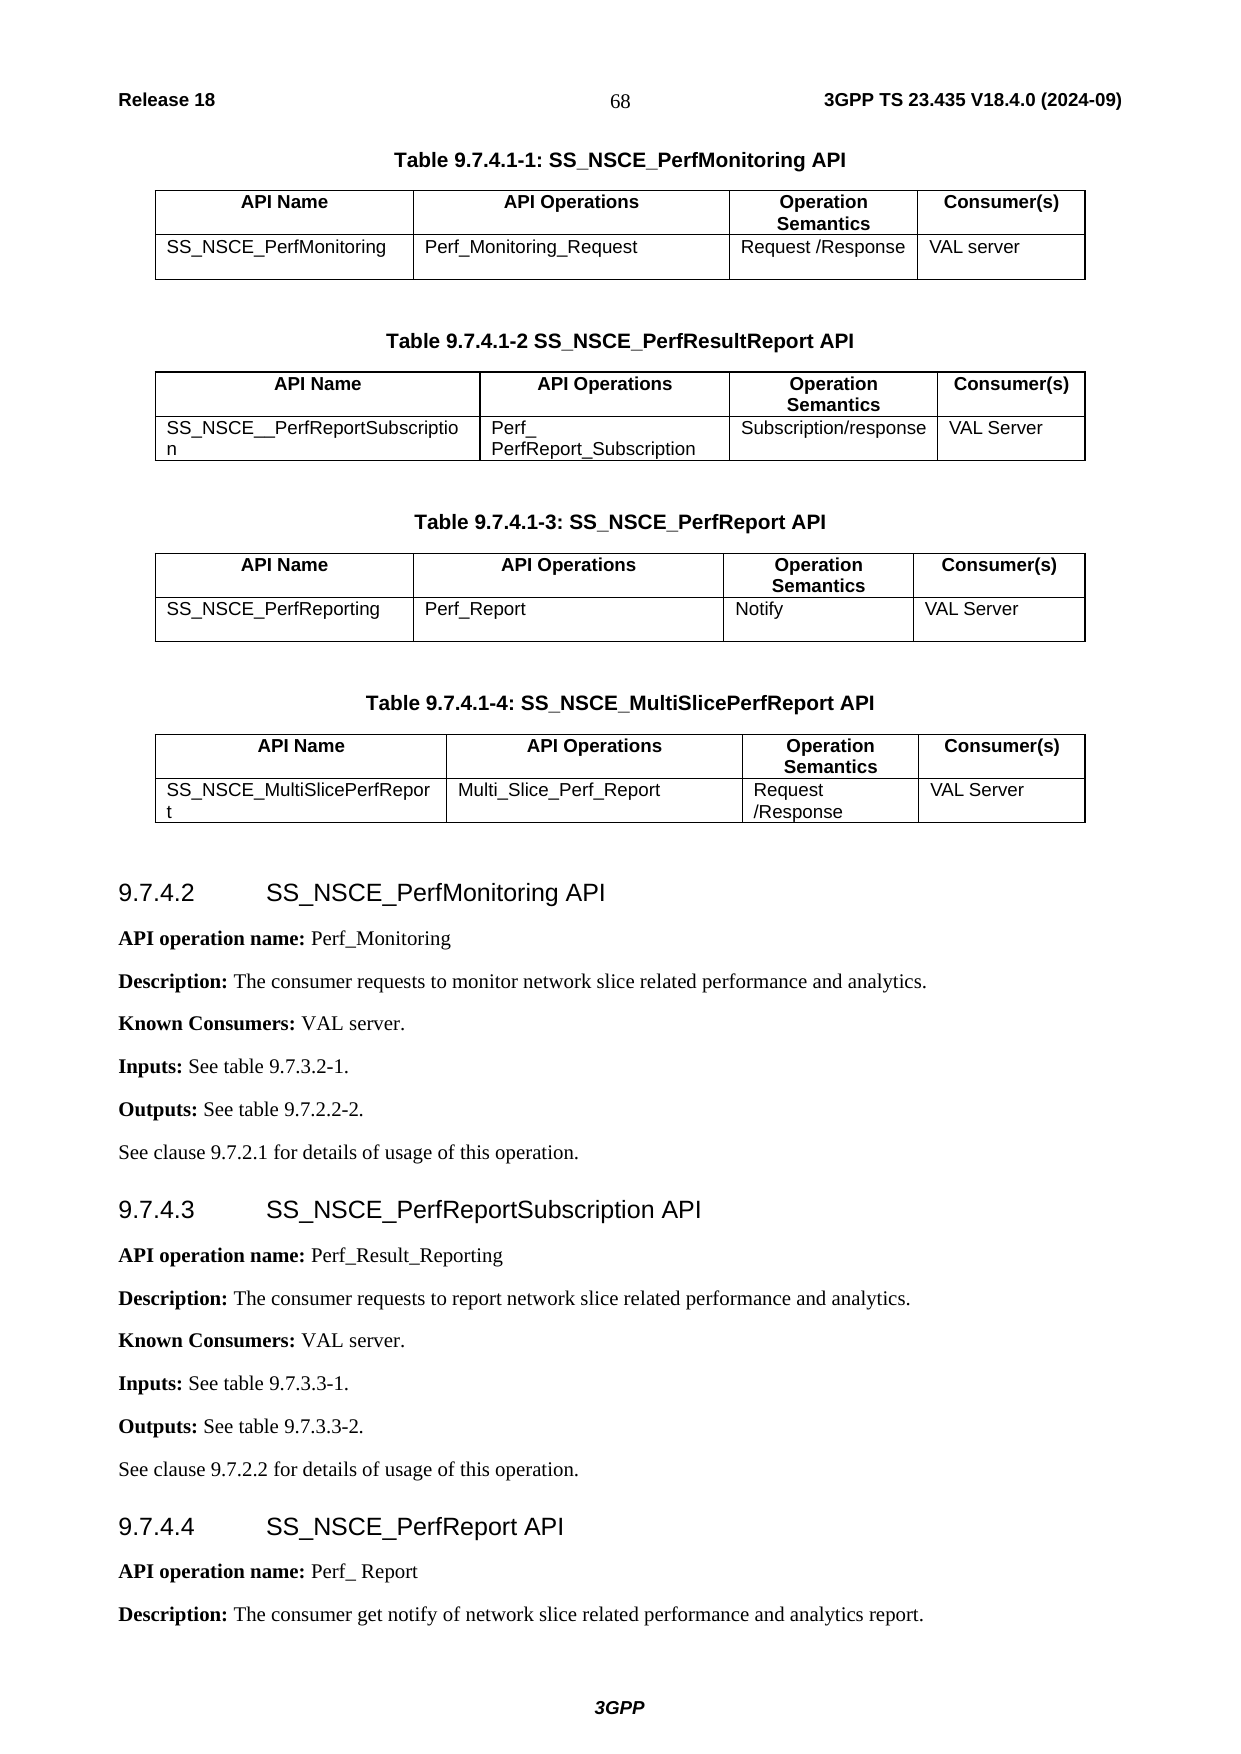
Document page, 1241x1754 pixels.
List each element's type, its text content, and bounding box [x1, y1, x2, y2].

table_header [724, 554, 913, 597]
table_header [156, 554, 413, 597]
text Description: The consumer requests to report network slice related performance and analytics. [118, 1285, 1122, 1309]
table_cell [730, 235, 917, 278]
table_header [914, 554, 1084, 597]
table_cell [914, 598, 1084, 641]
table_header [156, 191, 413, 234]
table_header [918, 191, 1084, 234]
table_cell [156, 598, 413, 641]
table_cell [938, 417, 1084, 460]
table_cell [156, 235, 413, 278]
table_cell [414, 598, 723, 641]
text Description: The consumer get notify of network slice related performance and analytics report. [118, 1602, 1122, 1626]
text Description: The consumer requests to monitor network slice related performance and analytics. [118, 968, 1122, 993]
text Table 9.7.4.1-4: SS_NSCE_MultiSlicePerfReport API [118, 691, 1122, 715]
subtitle 9.7.4.2 SS_NSCE_PerfMonitoring API [118, 878, 1122, 907]
text Inputs: See table 9.7.3.2-1. [118, 1054, 1122, 1078]
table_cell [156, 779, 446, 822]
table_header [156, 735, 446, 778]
text Outputs: See table 9.7.3.3-2. [118, 1414, 1122, 1438]
text API operation name: Perf_Result_Reporting [118, 1243, 1122, 1267]
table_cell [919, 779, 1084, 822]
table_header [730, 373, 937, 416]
subtitle 9.7.4.4 SS_NSCE_PerfReport API [118, 1512, 1122, 1541]
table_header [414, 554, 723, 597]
text Table 9.7.4.1-1: SS_NSCE_PerfMonitoring API [118, 147, 1122, 171]
text See clause 9.7.2.2 for details of usage of this operation. [118, 1457, 1122, 1481]
text Table 9.7.4.1-2 SS_NSCE_PerfResultReport API [118, 329, 1122, 353]
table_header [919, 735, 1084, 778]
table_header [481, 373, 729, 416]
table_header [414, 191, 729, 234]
text Inputs: See table 9.7.3.3-1. [118, 1371, 1122, 1395]
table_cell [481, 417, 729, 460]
text Known Consumers: VAL server. [118, 1328, 1122, 1352]
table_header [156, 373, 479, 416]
text See clause 9.7.2.1 for details of usage of this operation. [118, 1140, 1122, 1164]
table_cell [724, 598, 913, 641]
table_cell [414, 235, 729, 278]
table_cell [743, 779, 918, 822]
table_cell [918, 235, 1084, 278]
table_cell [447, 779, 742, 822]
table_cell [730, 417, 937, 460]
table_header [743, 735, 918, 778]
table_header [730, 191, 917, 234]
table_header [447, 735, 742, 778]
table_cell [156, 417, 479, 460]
text API operation name: Perf_ Report [118, 1559, 1122, 1583]
subtitle 9.7.4.3 SS_NSCE_PerfReportSubscription API [118, 1195, 1122, 1224]
text Table 9.7.4.1-3: SS_NSCE_PerfReport API [118, 510, 1122, 534]
text Known Consumers: VAL server. [118, 1011, 1122, 1035]
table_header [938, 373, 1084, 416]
text API operation name: Perf_Monitoring [118, 926, 1122, 950]
text Outputs: See table 9.7.2.2-2. [118, 1097, 1122, 1121]
